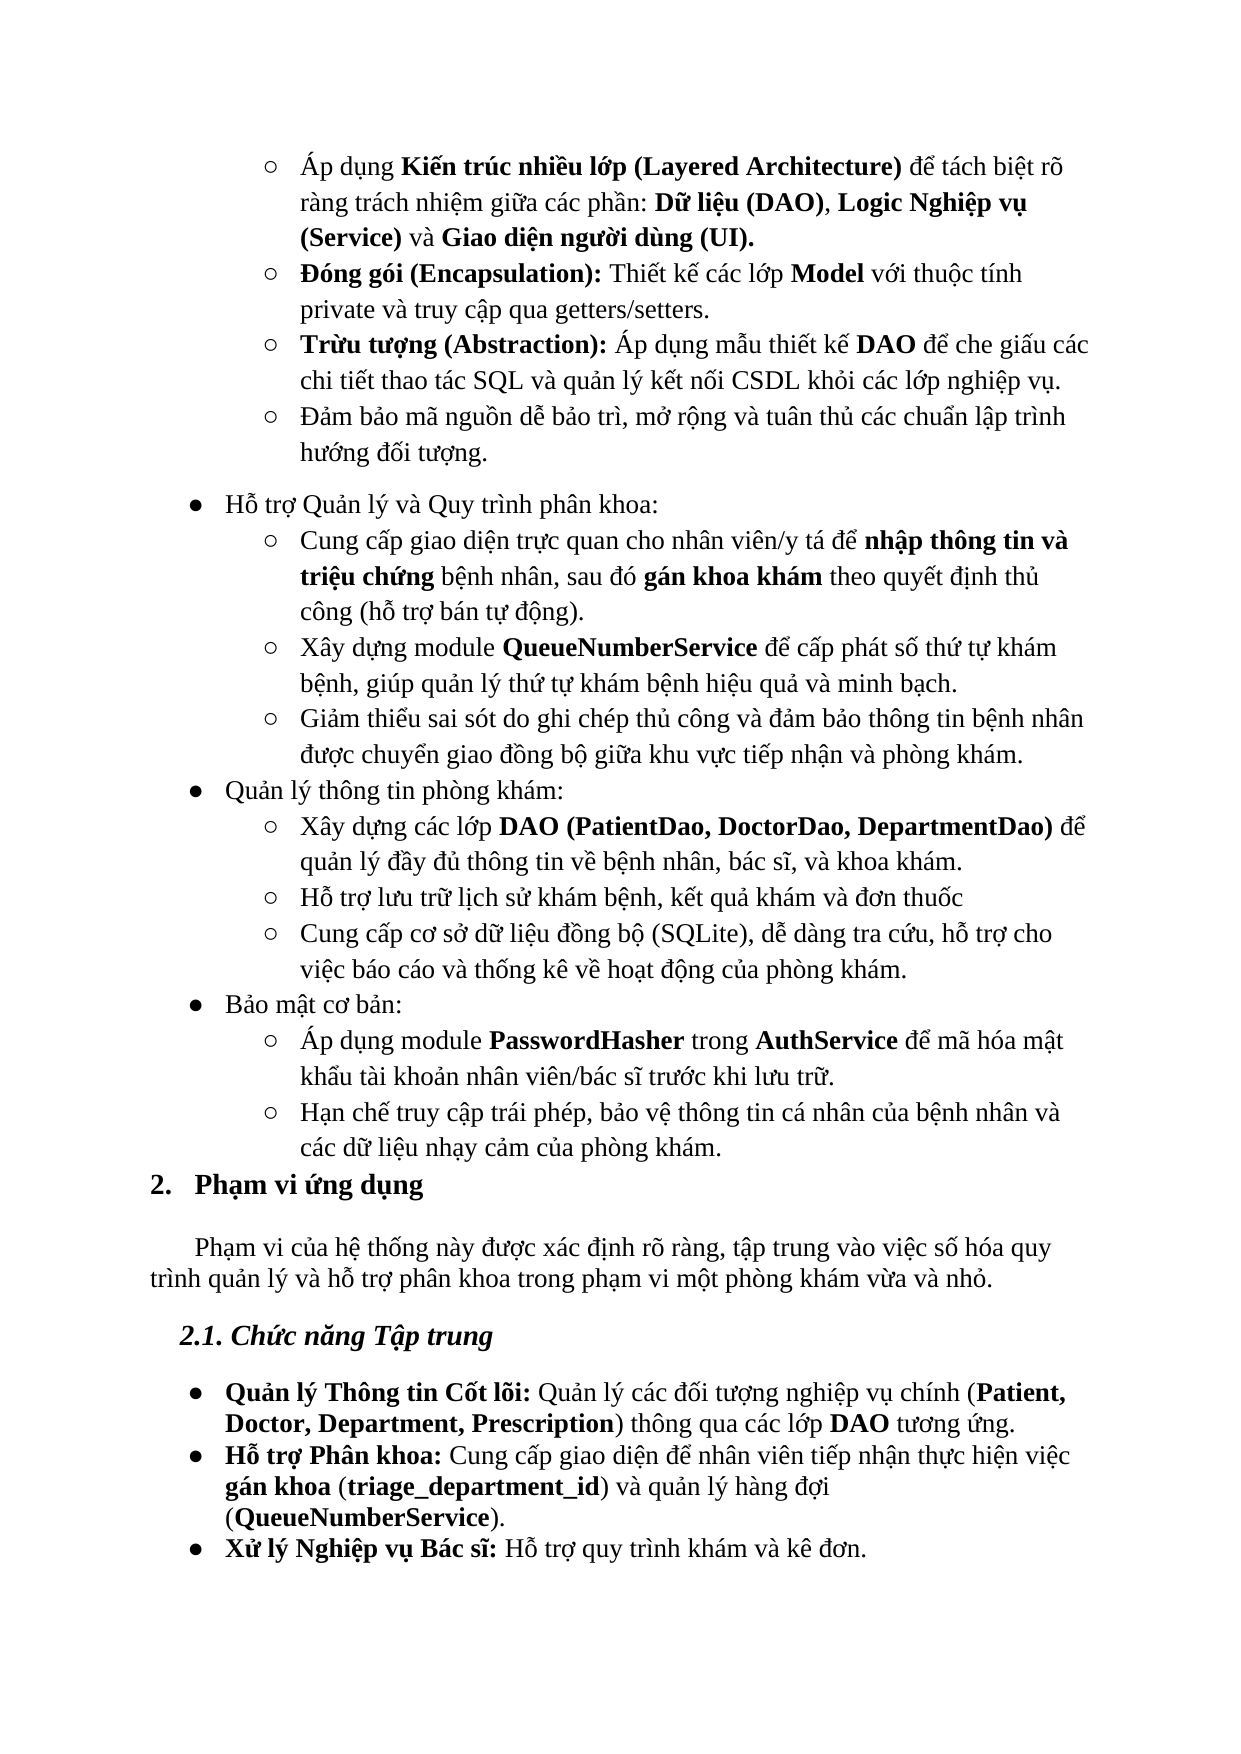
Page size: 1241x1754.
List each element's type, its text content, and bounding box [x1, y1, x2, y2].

list Hỗ trợ Phân khoa: Cung cấp giao diện để nhân viên tiếp nhận thực hiện việc gán khoa (triage_department_id) và quản lý hàng đợi (QueueNumberService). [187, 1439, 1090, 1532]
list Hỗ trợ lưu trữ lịch sử khám bệnh, kết quả khám và đơn thuốc [262, 881, 1090, 912]
list Bảo mật cơ bản: [187, 988, 1090, 1019]
list Hạn chế truy cập trái phép, bảo vệ thông tin cá nhân của bệnh nhân và các dữ liệu nhạy cảm của phòng khám. [262, 1096, 1090, 1162]
list Áp dụng Kiến trúc nhiều lớp (Layered Architecture) để tách biệt rõ ràng trách nhiệm giữa các phần: Dữ liệu (DAO), Logic Nghiệp vụ (Service) và Giao diện người dùng (UI). [262, 150, 1090, 253]
list Xử lý Nghiệp vụ Bác sĩ: Hỗ trợ quy trình khám và kê đơn. [187, 1532, 1090, 1563]
list Cung cấp giao diện trực quan cho nhân viên/y tá để nhập thông tin và triệu chứng bệnh nhân, sau đó gán khoa khám theo quyết định thủ công (hỗ trợ bán tự động). [262, 524, 1090, 627]
list Giảm thiểu sai sót do ghi chép thủ công và đảm bảo thông tin bệnh nhân được chuyển giao đồng bộ giữa khu vực tiếp nhận và phòng khám. [262, 703, 1090, 769]
list Trừu tượng (Abstraction): Áp dụng mẫu thiết kế DAO để che giấu các chi tiết thao tác SQL và quản lý kết nối CSDL khỏi các lớp nghiệp vụ. [262, 329, 1090, 396]
text Phạm vi của hệ thống này được xác định rõ ràng, tập trung vào việc số hóa quy trình quản lý và hỗ trợ phân khoa trong phạm vi một phòng khám vừa và nhỏ. [150, 1231, 1090, 1293]
list Cung cấp cơ sở dữ liệu đồng bộ (SQLite), dễ dàng tra cứu, hỗ trợ cho việc báo cáo và thống kê về hoạt động của phòng khám. [262, 917, 1090, 984]
list Áp dụng module PasswordHasher trong AuthService để mã hóa mật khẩu tài khoản nhân viên/bác sĩ trước khi lưu trữ. [262, 1024, 1090, 1091]
list Đóng gói (Encapsulation): Thiết kế các lớp Model với thuộc tính private và truy cập qua getters/setters. [262, 257, 1090, 324]
subtitle Phạm vi ứng dụng [150, 1167, 1090, 1201]
list Quản lý Thông tin Cốt lõi: Quản lý các đối tượng nghiệp vụ chính (Patient, Doctor, Department, Prescription) thông qua các lớp DAO tương ứng. [187, 1376, 1090, 1439]
list Xây dựng module QueueNumberService để cấp phát số thứ tự khám bệnh, giúp quản lý thứ tự khám bệnh hiệu quả và minh bạch. [262, 631, 1090, 698]
list Xây dựng các lớp DAO (PatientDao, DoctorDao, DepartmentDao) để quản lý đầy đủ thông tin về bệnh nhân, bác sĩ, và khoa khám. [262, 810, 1090, 877]
subtitle 2.1. Chức năng Tập trung [179, 1318, 1090, 1351]
list Đảm bảo mã nguồn dễ bảo trì, mở rộng và tuân thủ các chuẩn lập trình hướng đối tượng. [262, 400, 1090, 467]
list Quản lý thông tin phòng khám: [187, 774, 1090, 805]
list Hỗ trợ Quản lý và Quy trình phân khoa: [187, 488, 1090, 519]
